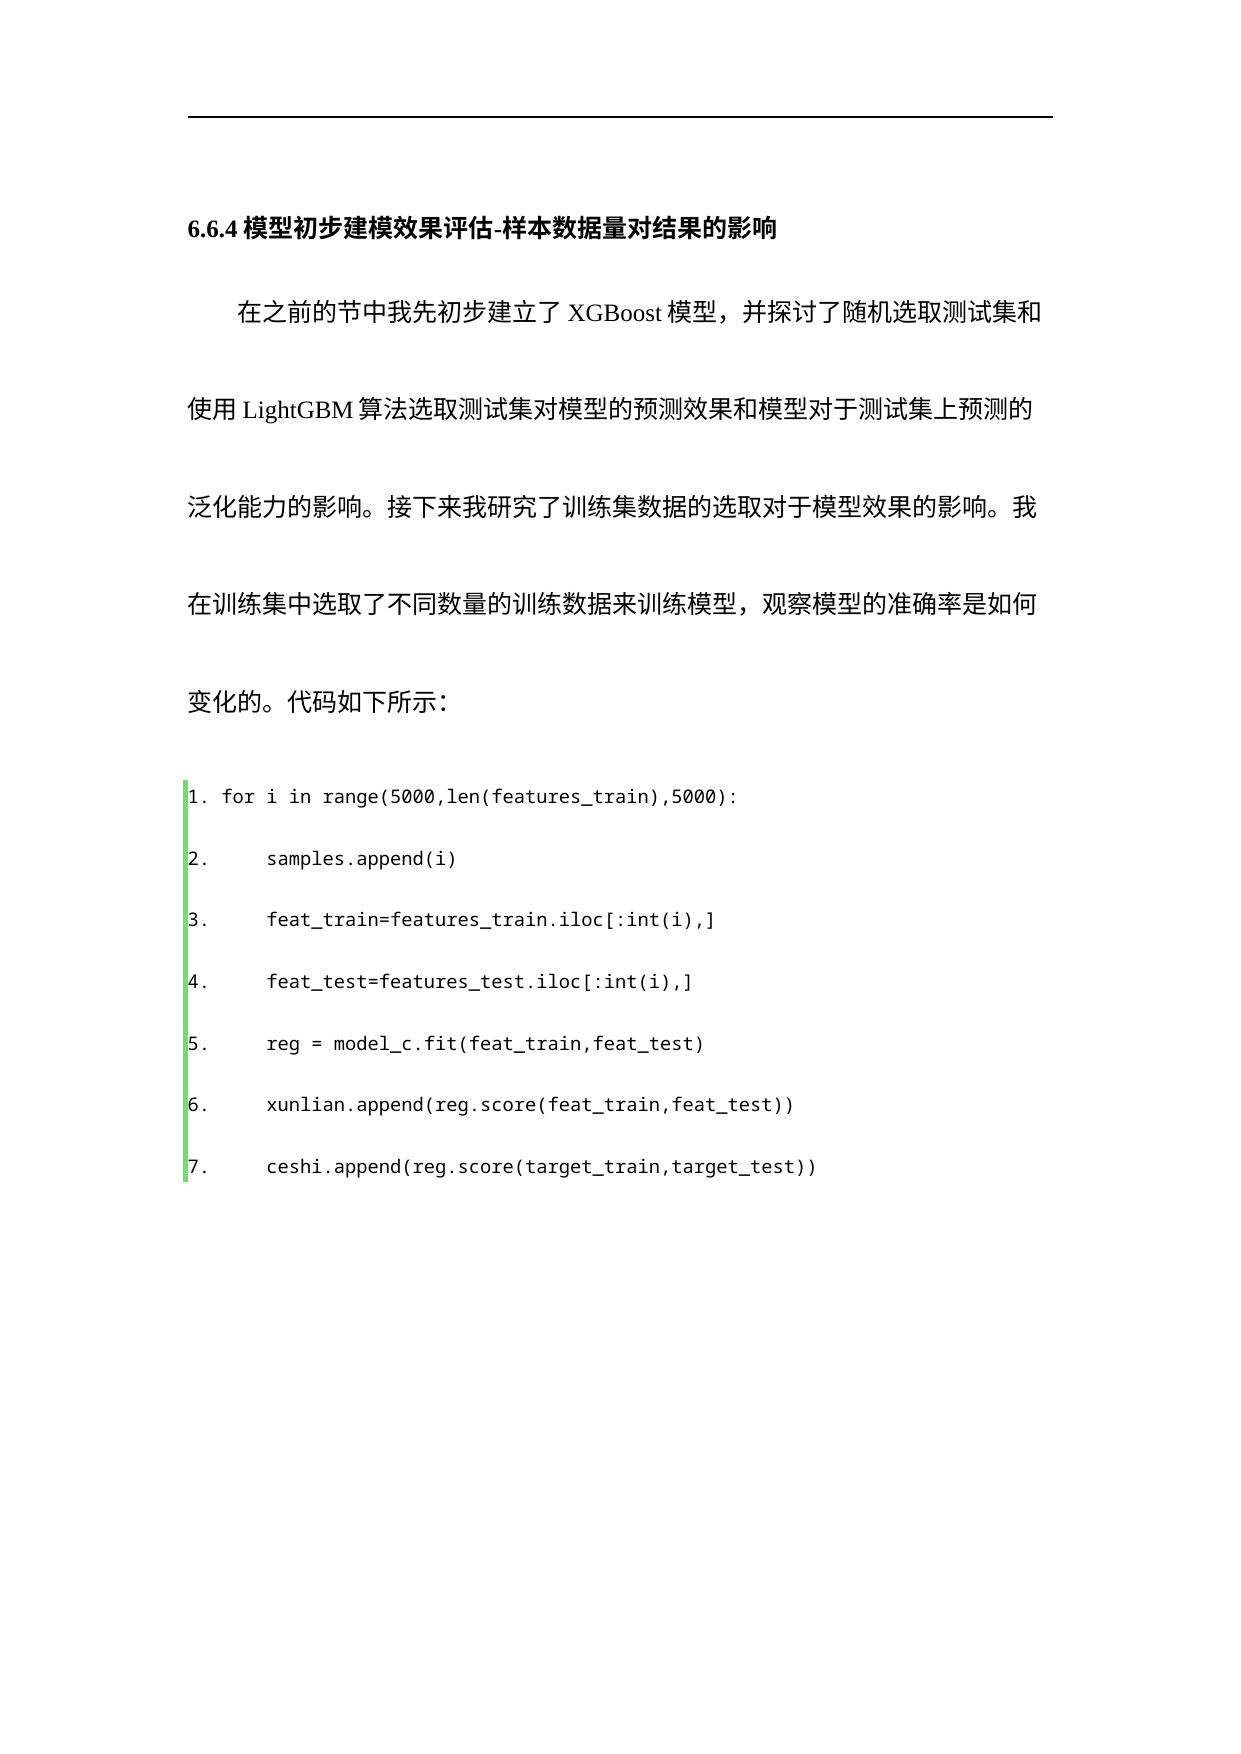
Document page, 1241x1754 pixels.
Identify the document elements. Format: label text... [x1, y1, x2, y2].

list samples.append(i) [188, 842, 1053, 874]
list feat_test=features_test.iloc[:int(i),] [188, 965, 1053, 997]
list for i in range(5000,len(features_train),5000): [188, 780, 1053, 812]
subtitle 6.6.4 模型初步建模效果评估-样本数据量对结果的影响 [187, 194, 1053, 259]
text 在之前的节中我先初步建立了XGBoost模型，并探讨了随机选取测试集和使用LightGBM算法选取测试集对模型的预测效果和模型对于测试集上预测的泛化能力的影响。接下来我研究了训练集数据的选取对于模型效果的影响。我在训练集中选取了不同数量的训练数据来训练模型，观察模型的准确率是如何变化的。代码如下所示： [187, 278, 1053, 733]
list xunlian.append(reg.score(feat_train,feat_test)) [188, 1088, 1053, 1121]
list reg = model_c.fit(feat_train,feat_test) [188, 1027, 1053, 1059]
list feat_train=features_train.iloc[:int(i),] [188, 903, 1053, 936]
list ceshi.append(reg.score(target_train,target_test)) [188, 1150, 1053, 1182]
